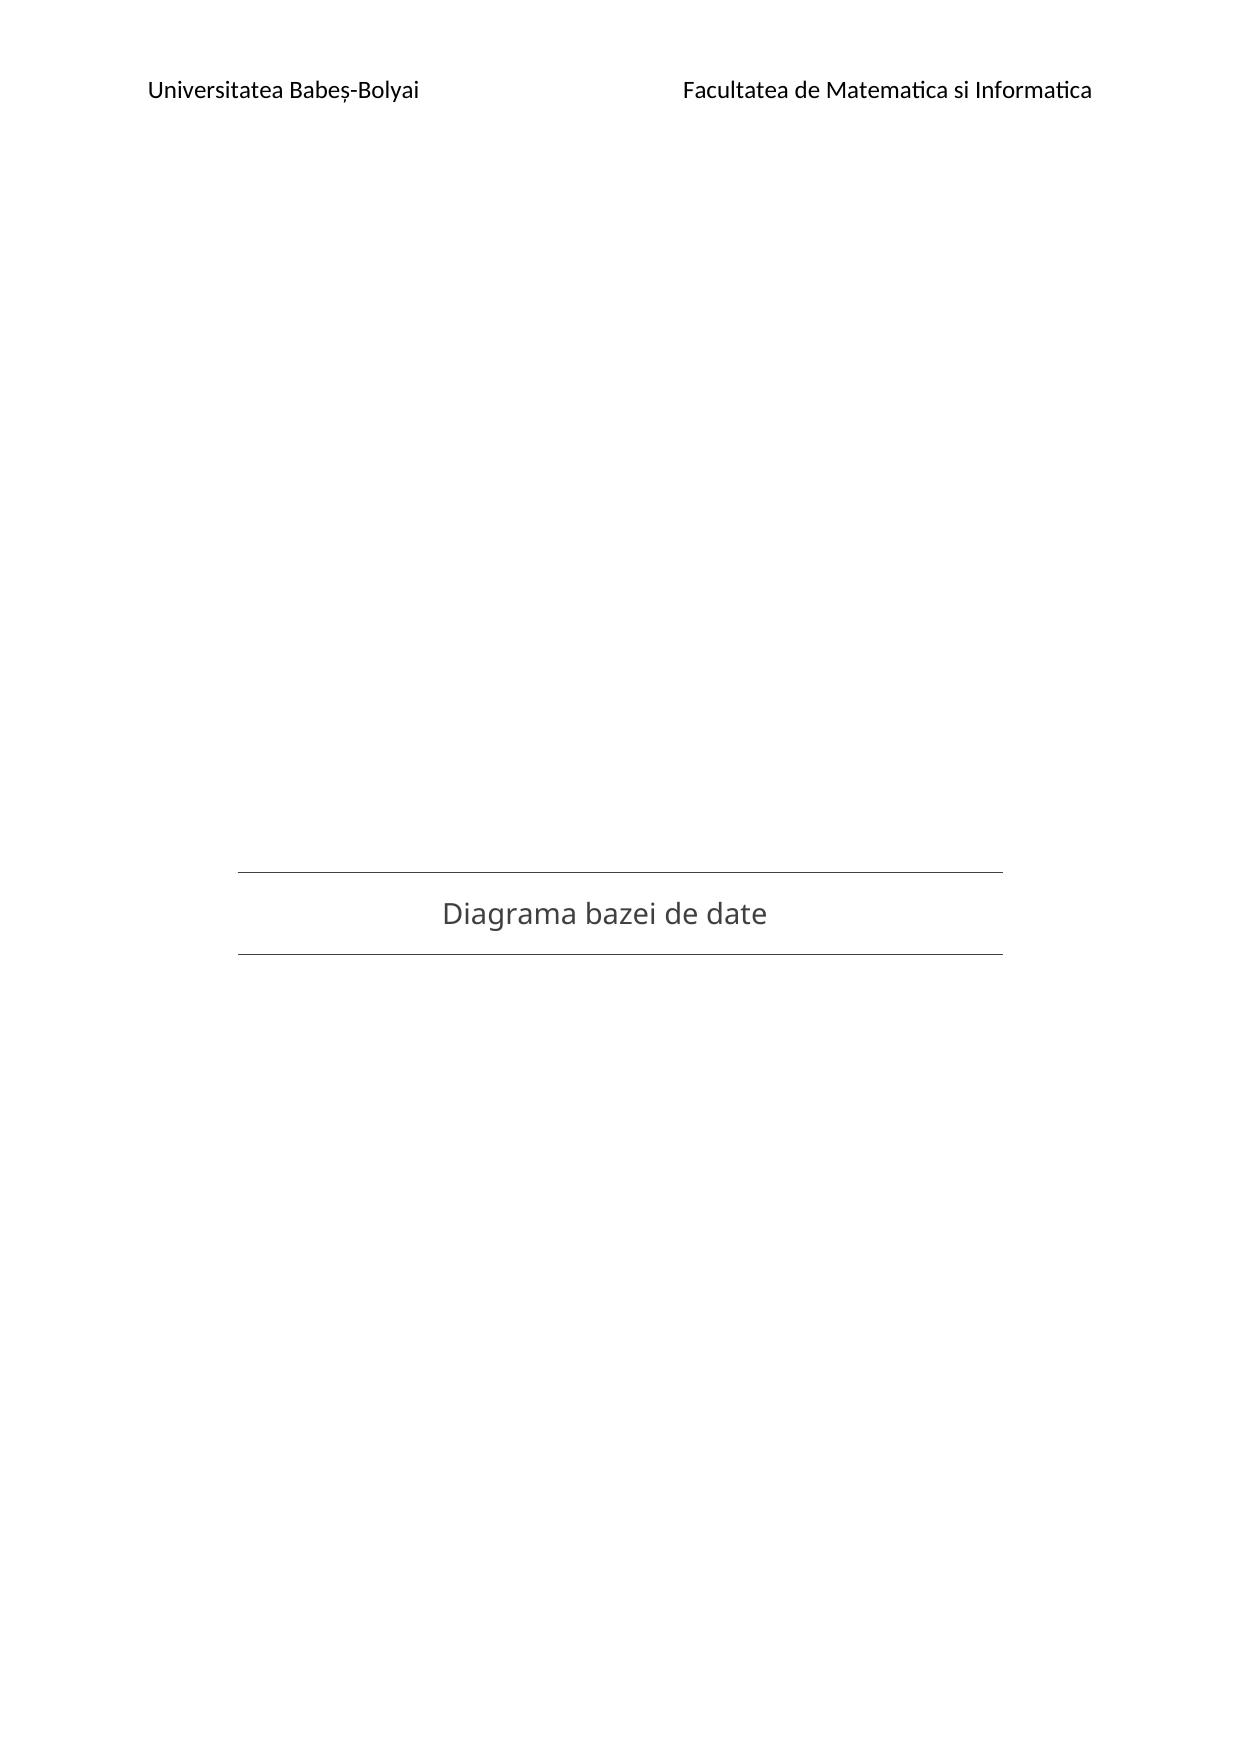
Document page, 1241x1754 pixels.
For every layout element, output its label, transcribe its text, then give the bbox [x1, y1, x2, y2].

text Diagrama bazei de date [238, 873, 1003, 954]
